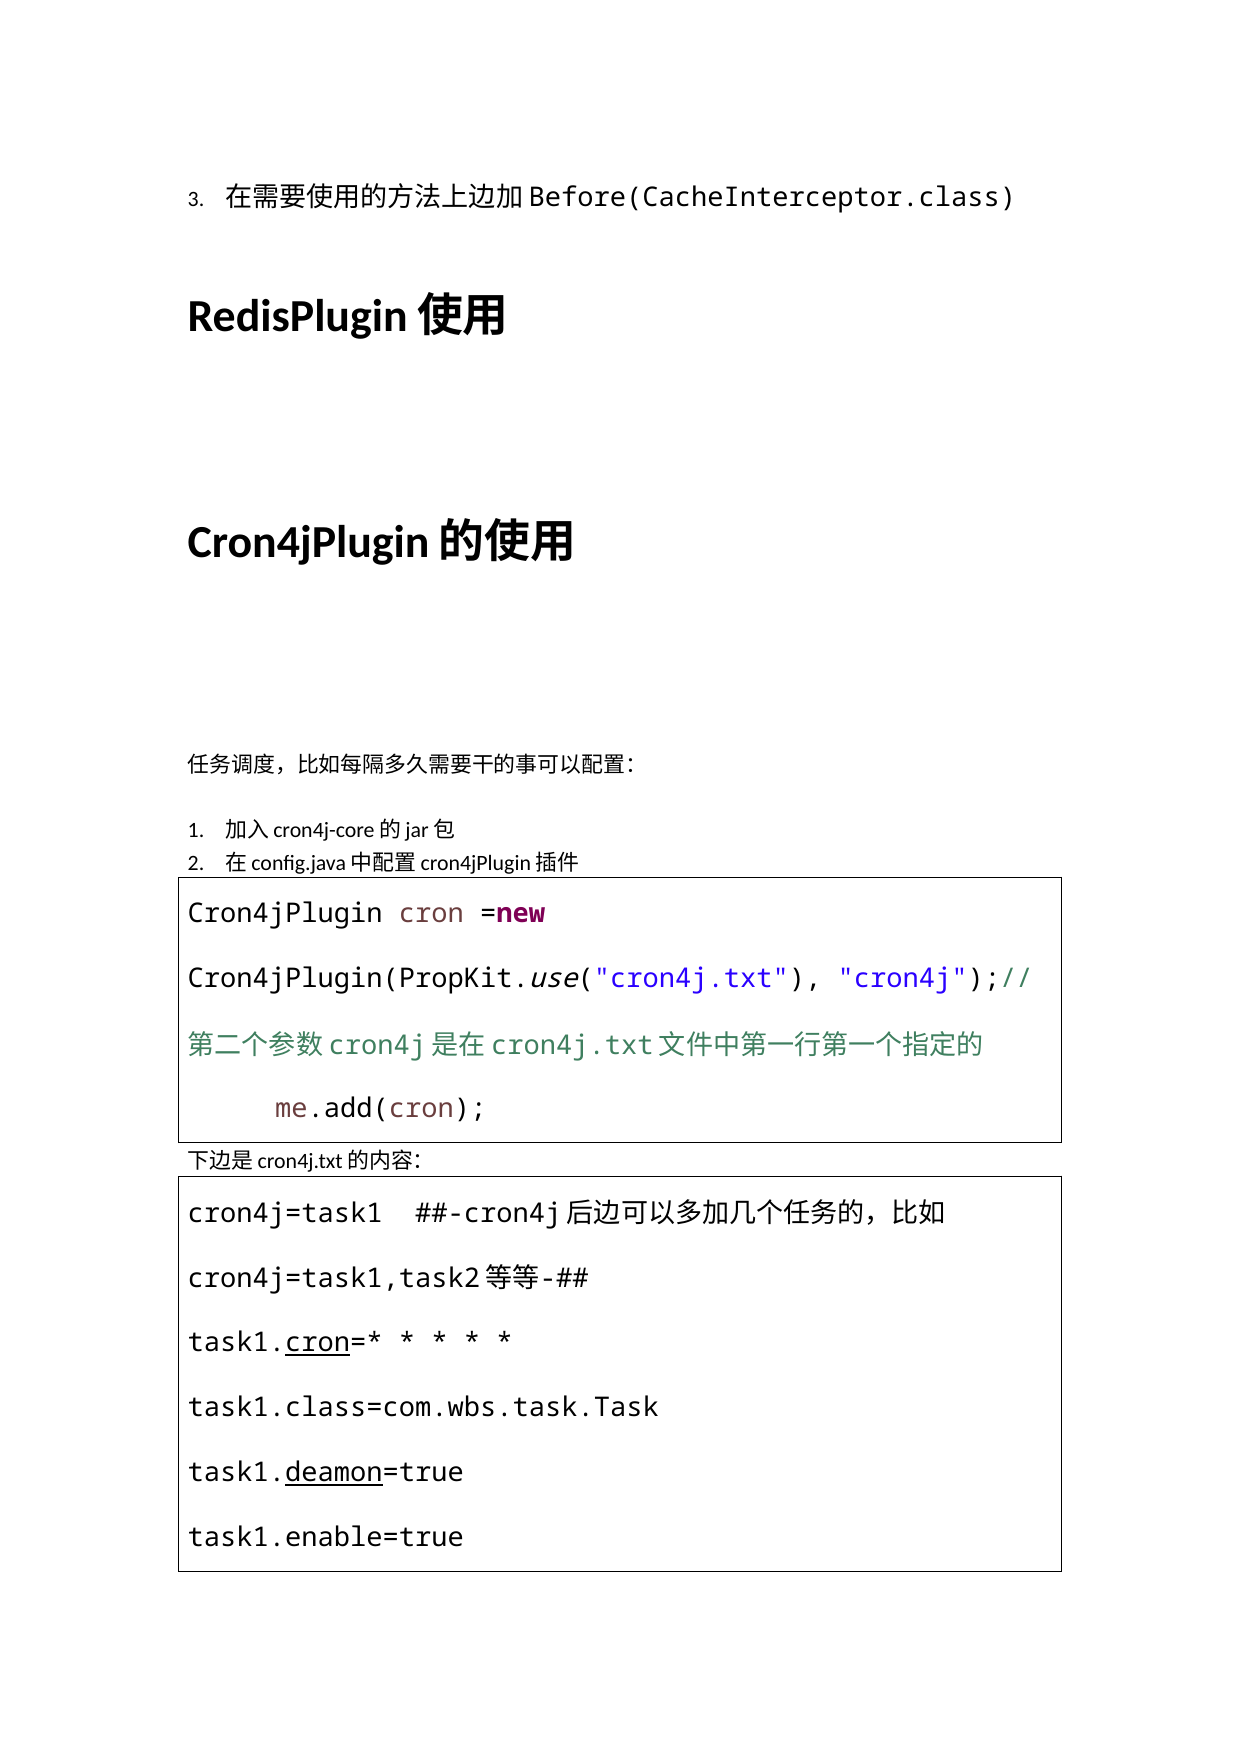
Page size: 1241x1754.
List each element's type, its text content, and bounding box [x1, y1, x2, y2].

list 在需要使用的方法上边加Before(CacheInterceptor.class) [187, 162, 1053, 227]
subtitle Cron4jPlugin的使用 [187, 489, 1053, 586]
text 任务调度，比如每隔多久需要干的事可以配置： [187, 747, 1053, 779]
text 下边是cron4j.txt的内容： [187, 1143, 1053, 1176]
text me.add(cron); [179, 1072, 1061, 1142]
list 在config.java中配置cron4jPlugin插件 [187, 844, 1053, 877]
text task1.deamon=true [187, 1439, 1053, 1501]
text task1.enable=true [179, 1501, 1061, 1571]
subtitle RedisPlugin使用 [187, 262, 1053, 360]
text Cron4jPlugin cron =new Cron4jPlugin(PropKit.use("cron4j.txt"), "cron4j");//第二个参数cron4j是在cron4j.txt文件中第一行第一个指定的 [179, 878, 1061, 1072]
text cron4j=task1 ##-cron4j后边可以多加几个任务的，比如cron4j=task1,task2等等-## [179, 1177, 1061, 1309]
text task1.class=com.wbs.task.Task [187, 1374, 1053, 1439]
list 加入cron4j-core的jar包 [187, 812, 1053, 844]
text task1.cron=* * * * * [187, 1309, 1053, 1374]
